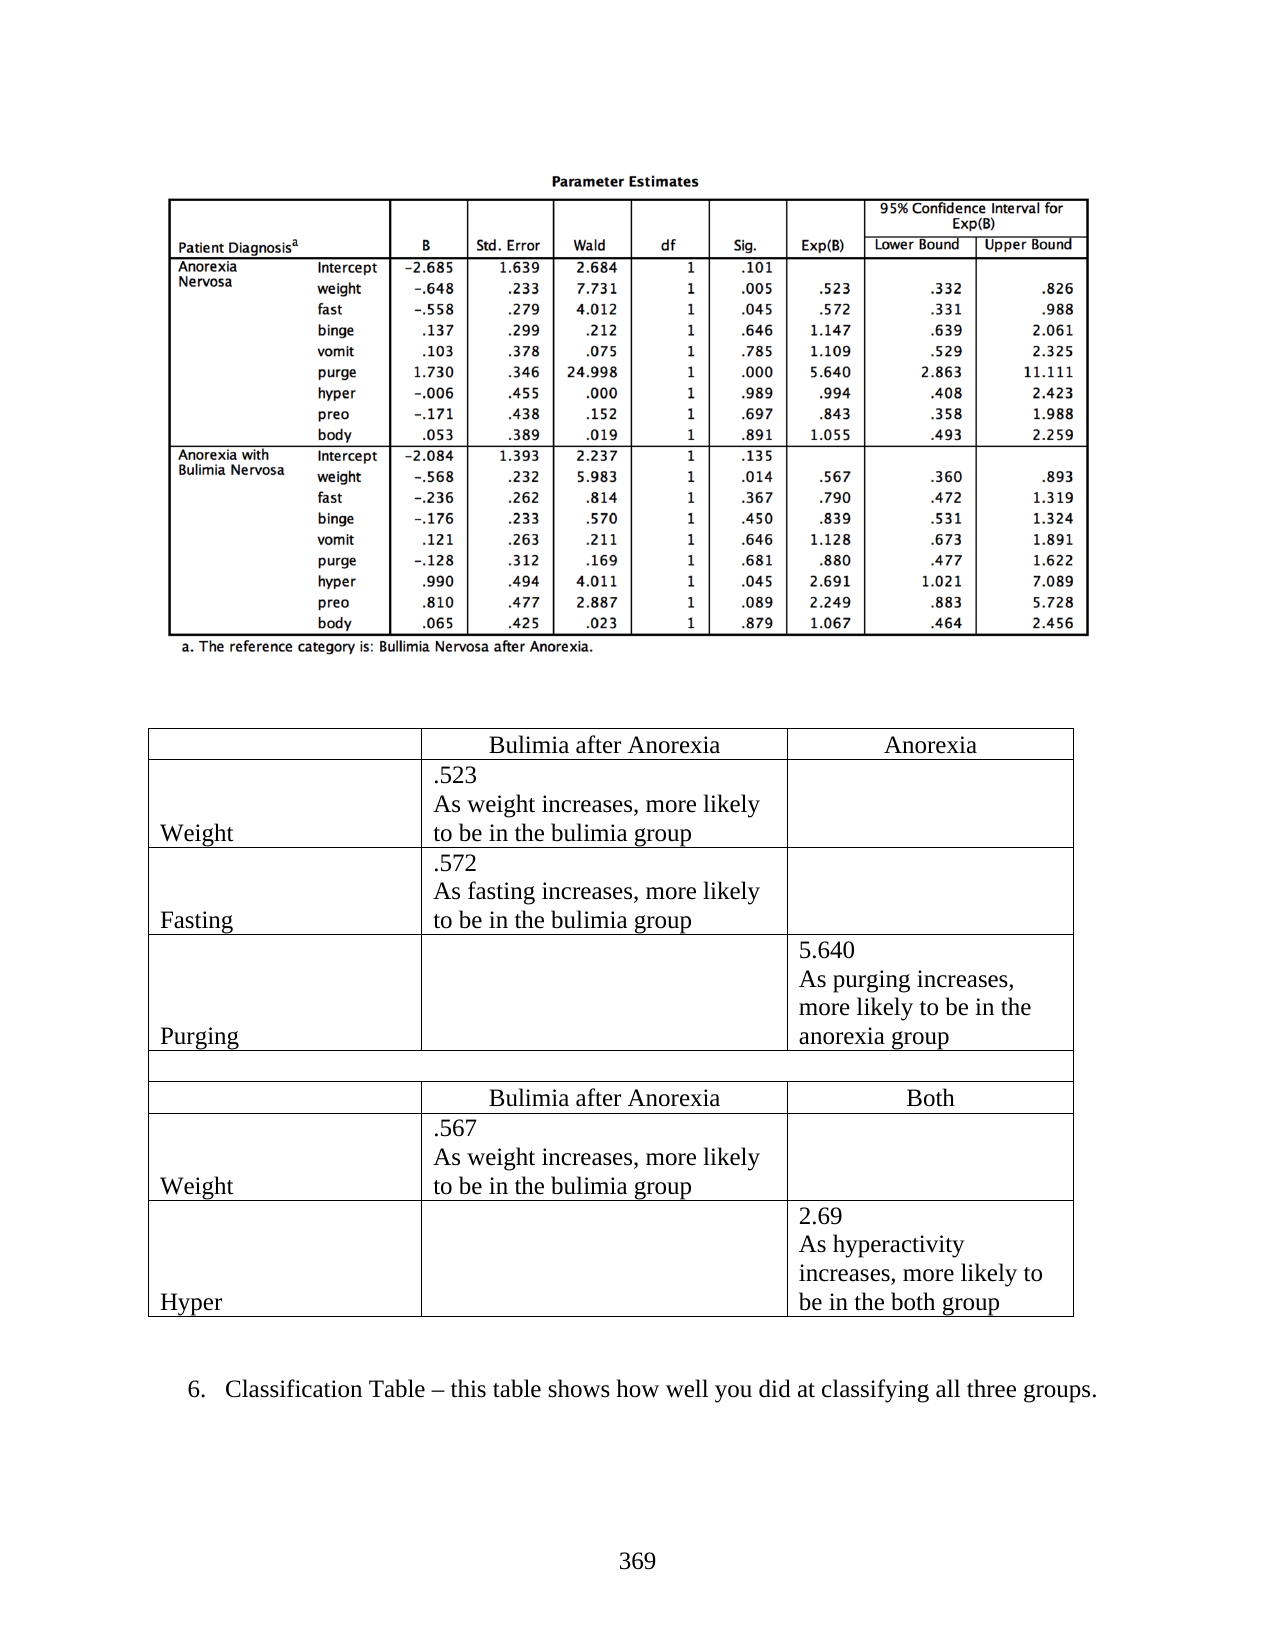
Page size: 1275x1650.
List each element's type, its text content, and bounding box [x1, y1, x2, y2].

table_cell [788, 760, 1073, 847]
table_cell .572 As fasting increases, more likely to be in the bulimia group [422, 848, 787, 934]
table_cell [422, 935, 787, 1050]
table_cell Both [788, 1082, 1073, 1112]
table_cell 2.69 As hyperactivity increases, more likely to be in the both group [788, 1201, 1073, 1316]
table_cell Weight [149, 760, 421, 847]
table_cell Weight [149, 1114, 421, 1200]
table_cell Purging [149, 935, 421, 1050]
table_header [149, 729, 421, 759]
table_header Anorexia [788, 729, 1073, 759]
table_cell .523 As weight increases, more likely to be in the bulimia group [422, 760, 787, 847]
table_header Bulimia after Anorexia [422, 729, 787, 759]
table_cell [149, 1051, 1073, 1081]
table_cell [788, 1114, 1073, 1200]
table_cell [422, 1201, 787, 1316]
table_cell Fasting [149, 848, 421, 934]
table_cell .567 As weight increases, more likely to be in the bulimia group [422, 1114, 787, 1200]
table_cell [788, 848, 1073, 934]
picture [150, 150, 1125, 671]
table_cell [149, 1082, 421, 1112]
table_cell Bulimia after Anorexia [422, 1082, 787, 1112]
table_cell 5.640 As purging increases, more likely to be in the anorexia group [788, 935, 1073, 1050]
list Classification Table – this table shows how well you did at classifying all three groups. [187, 1374, 1125, 1403]
table_cell Hyper [149, 1201, 421, 1316]
